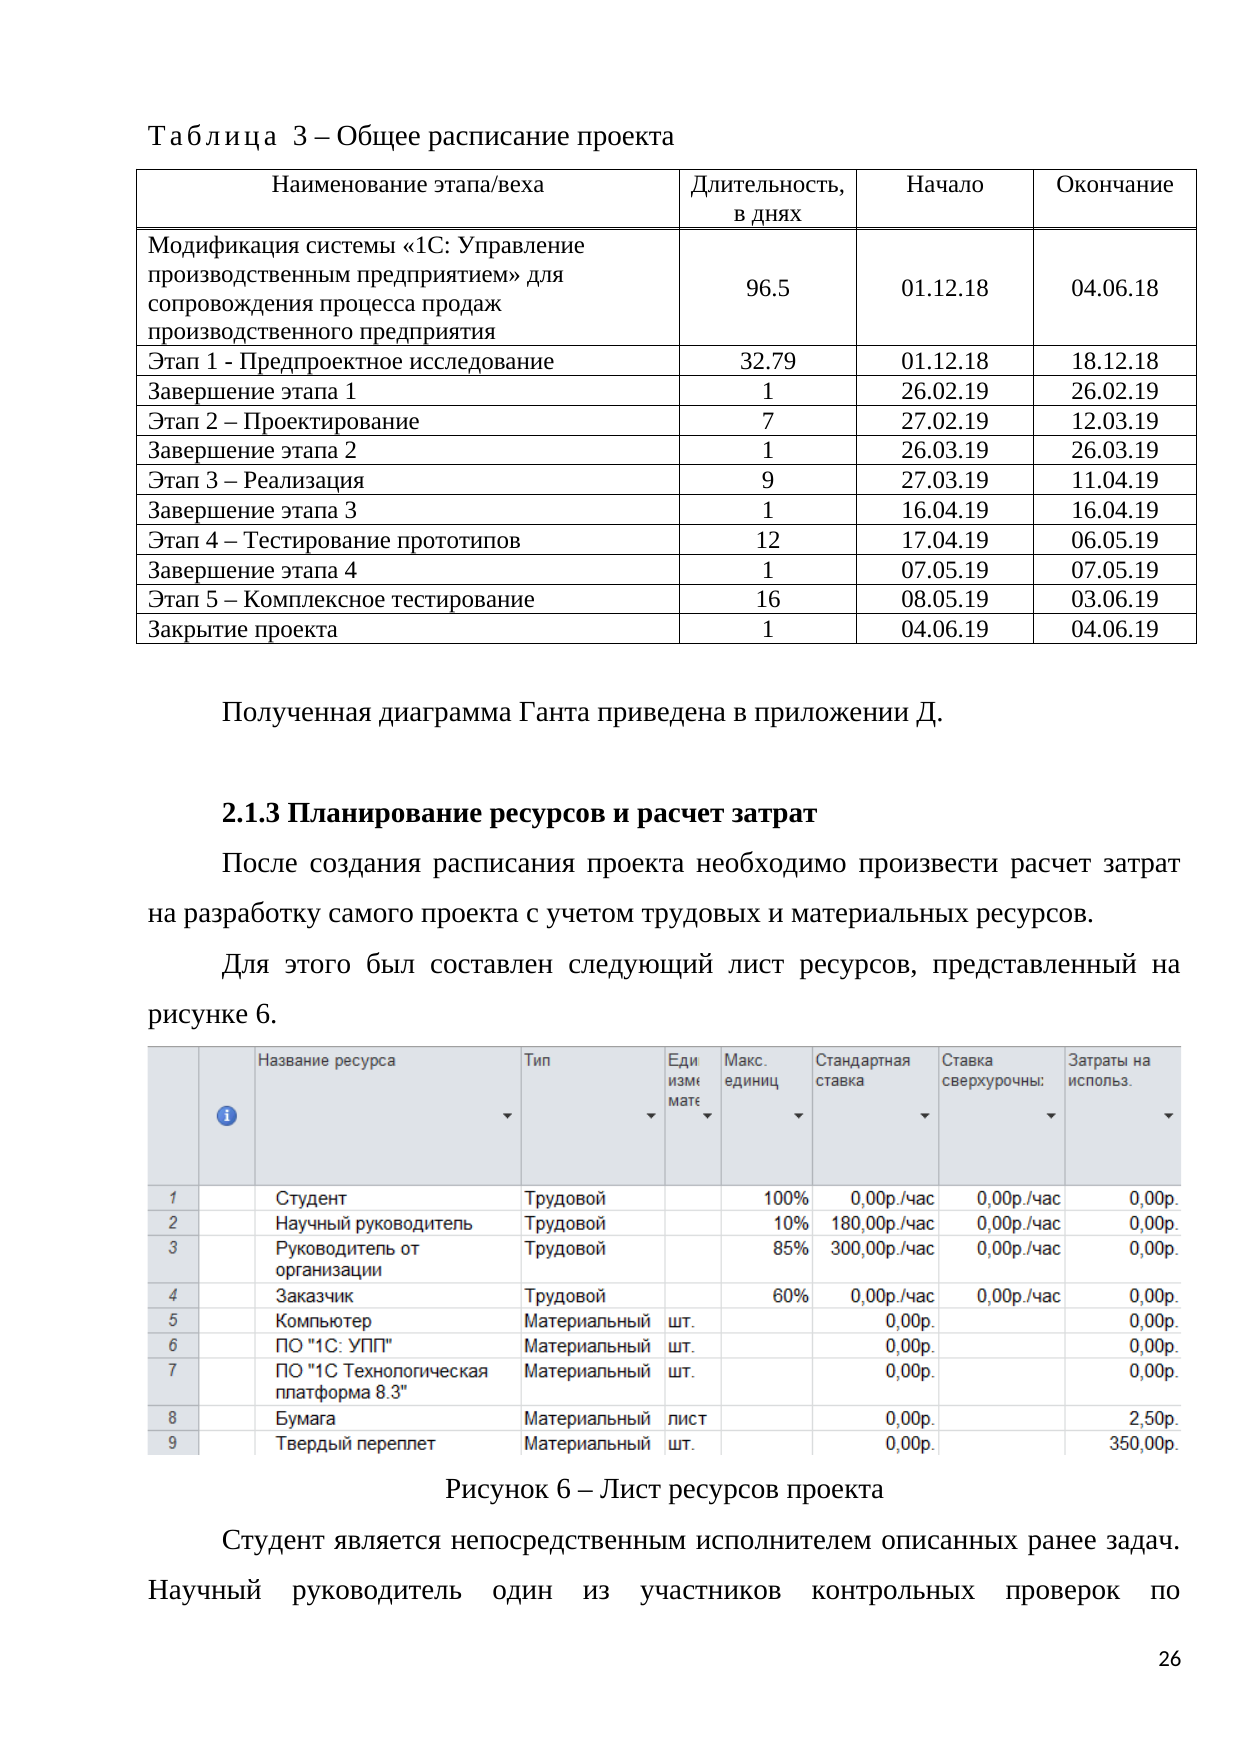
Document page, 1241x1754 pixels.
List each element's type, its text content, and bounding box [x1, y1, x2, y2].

table_header Окончание [1034, 170, 1196, 227]
table_cell 26.02.19 [1034, 376, 1196, 405]
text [148, 1522, 1181, 1606]
table_cell 1 [680, 614, 856, 643]
table_cell 08.05.19 [857, 585, 1033, 613]
table_cell 9 [680, 465, 856, 494]
text Таблица 3 – Общее расписание проекта [148, 118, 1181, 152]
table_cell Закрытие проекта [137, 614, 679, 643]
table_cell Этап 3 – Реализация [137, 465, 679, 494]
table_cell 16.04.19 [1034, 495, 1196, 524]
table_cell 26.02.19 [857, 376, 1033, 405]
table_cell Этап 1 - Предпроектное исследование [137, 346, 679, 375]
text 2.1.3 Планирование ресурсов и расчет затрат [148, 795, 1181, 828]
table_cell 7 [680, 406, 856, 434]
text Для этого был составлен следующий лист ресурсов, представленный на рисунке 6. [148, 946, 1181, 1030]
table_cell 12 [680, 525, 856, 554]
table_cell 32.79 [680, 346, 856, 375]
table_cell Этап 2 – Проектирование [137, 406, 679, 434]
table_cell Завершение этапа 1 [137, 376, 679, 405]
table_cell Модификация системы «1С: Управление производственным предприятием» для сопровождения процесса продаж производственного предприятия [137, 230, 679, 345]
table_cell 12.03.19 [1034, 406, 1196, 434]
table_cell 07.05.19 [857, 555, 1033, 583]
table_cell 11.04.19 [1034, 465, 1196, 494]
table_cell 04.06.19 [857, 614, 1033, 643]
table_cell 1 [680, 436, 856, 464]
table_cell 16 [680, 585, 856, 613]
table_cell 26.03.19 [857, 436, 1033, 464]
text После создания расписания проекта необходимо произвести расчет затрат на разработку самого проекта с учетом трудовых и материальных ресурсов. [148, 845, 1181, 929]
table_cell Этап 5 – Комплексное тестирование [137, 585, 679, 613]
table_cell 27.03.19 [857, 465, 1033, 494]
table_header Длительность, в днях [680, 170, 856, 227]
table_cell Завершение этапа 4 [137, 555, 679, 583]
table_cell 27.02.19 [857, 406, 1033, 434]
table_cell Этап 4 – Тестирование прототипов [137, 525, 679, 554]
table_cell 01.12.18 [857, 346, 1033, 375]
picture [147, 1046, 1182, 1455]
table_cell 1 [680, 555, 856, 583]
table_cell 07.05.19 [1034, 555, 1196, 583]
table_cell 04.06.19 [1034, 614, 1196, 643]
table_cell 1 [680, 495, 856, 524]
table_cell Завершение этапа 3 [137, 495, 679, 524]
table_cell 1 [680, 376, 856, 405]
text Полученная диаграмма Ганта приведена в приложении Д. [148, 694, 1181, 728]
table_cell Завершение этапа 2 [137, 436, 679, 464]
table_cell 96.5 [680, 230, 856, 345]
table_cell 03.06.19 [1034, 585, 1196, 613]
text Рисунок 6 – Лист ресурсов проекта [148, 1471, 1181, 1505]
table_cell 17.04.19 [857, 525, 1033, 554]
table_cell 26.03.19 [1034, 436, 1196, 464]
table_header Начало [857, 170, 1033, 227]
table_cell 04.06.18 [1034, 230, 1196, 345]
table_cell 06.05.19 [1034, 525, 1196, 554]
table_cell 18.12.18 [1034, 346, 1196, 375]
table_cell 01.12.18 [857, 230, 1033, 345]
table_header Наименование этапа/веха [137, 170, 679, 227]
table_cell 16.04.19 [857, 495, 1033, 524]
